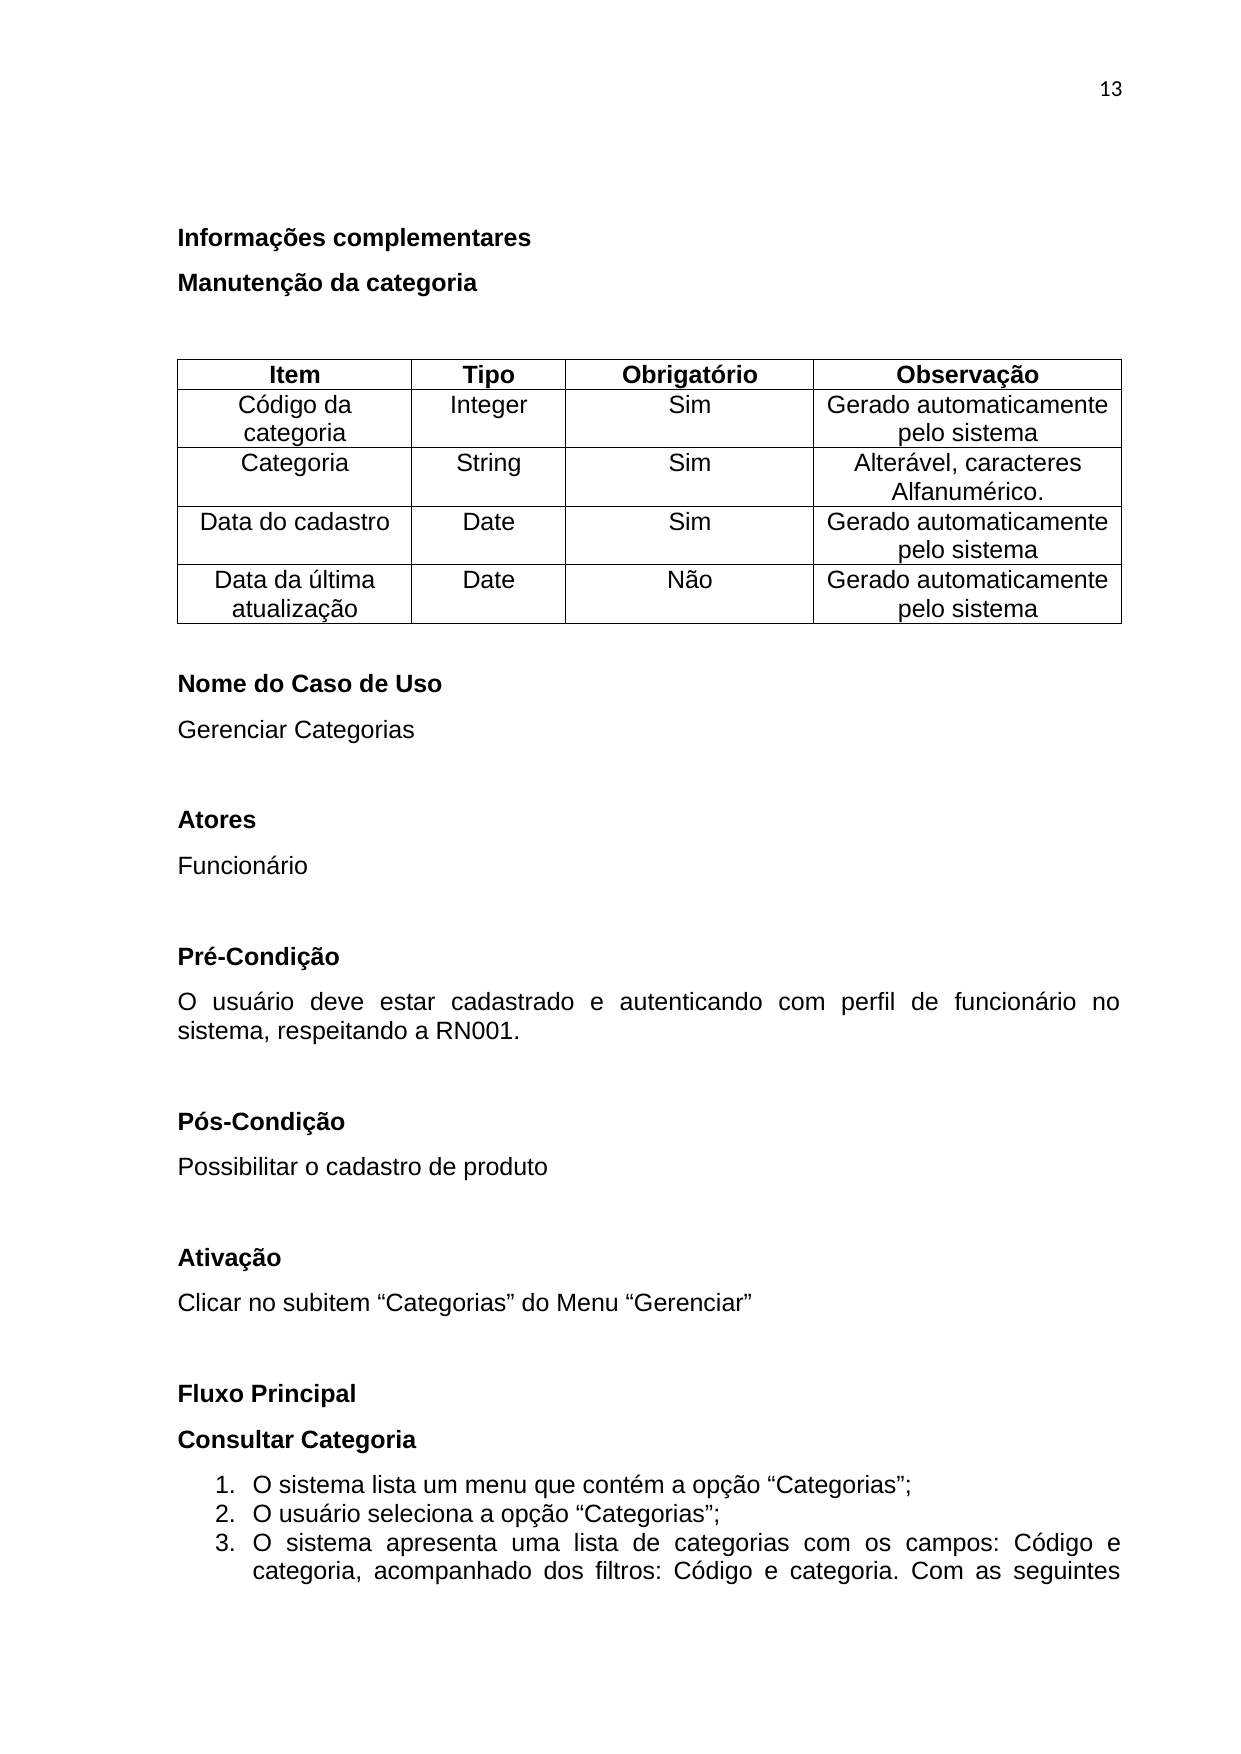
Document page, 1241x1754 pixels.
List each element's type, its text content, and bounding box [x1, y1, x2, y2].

table_cell Gerado automaticamente pelo sistema [814, 507, 1121, 564]
text O usuário deve estar cadastrado e autenticando com perfil de funcionário no sistema, respeitando a RN001. [177, 987, 1122, 1045]
text Atores [177, 806, 1122, 834]
text Pós-Condição [177, 1107, 1122, 1136]
table_cell Sim [566, 390, 813, 447]
table_cell Gerado automaticamente pelo sistema [814, 565, 1121, 623]
table_cell Alterável, caracteres Alfanumérico. [814, 448, 1121, 506]
text Informações complementares [177, 223, 1122, 251]
table_header Obrigatório [566, 360, 813, 389]
text Manutenção da categoria [177, 268, 1122, 297]
text Nome do Caso de Uso [177, 669, 1122, 698]
text Gerenciar Categorias [177, 715, 1122, 743]
table_cell Data da última atualização [178, 565, 411, 623]
text Pré-Condição [177, 942, 1122, 971]
table_cell Date [412, 565, 565, 623]
text Possibilitar o cadastro de produto [177, 1152, 1122, 1181]
text Consultar Categoria [177, 1425, 1122, 1453]
list O sistema lista um menu que contém a opção “Categorias”; [215, 1470, 1122, 1499]
table_header Observação [814, 360, 1121, 389]
table_cell Sim [566, 507, 813, 564]
text Ativação [177, 1243, 1122, 1272]
table_cell Código da categoria [178, 390, 411, 447]
table_header Tipo [412, 360, 565, 389]
table_cell Não [566, 565, 813, 623]
table_cell Data do cadastro [178, 507, 411, 564]
table_cell String [412, 448, 565, 506]
table_cell Integer [412, 390, 565, 447]
table_cell Categoria [178, 448, 411, 506]
table_cell Gerado automaticamente pelo sistema [814, 390, 1121, 447]
text Clicar no subitem “Categorias” do Menu “Gerenciar” [177, 1288, 1122, 1317]
text Fluxo Principal [177, 1379, 1122, 1408]
table_header Item [178, 360, 411, 389]
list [215, 1528, 1122, 1585]
list O usuário seleciona a opção “Categorias”; [215, 1499, 1122, 1528]
text Funcionário [177, 851, 1122, 880]
table_cell Date [412, 507, 565, 564]
table_cell Sim [566, 448, 813, 506]
